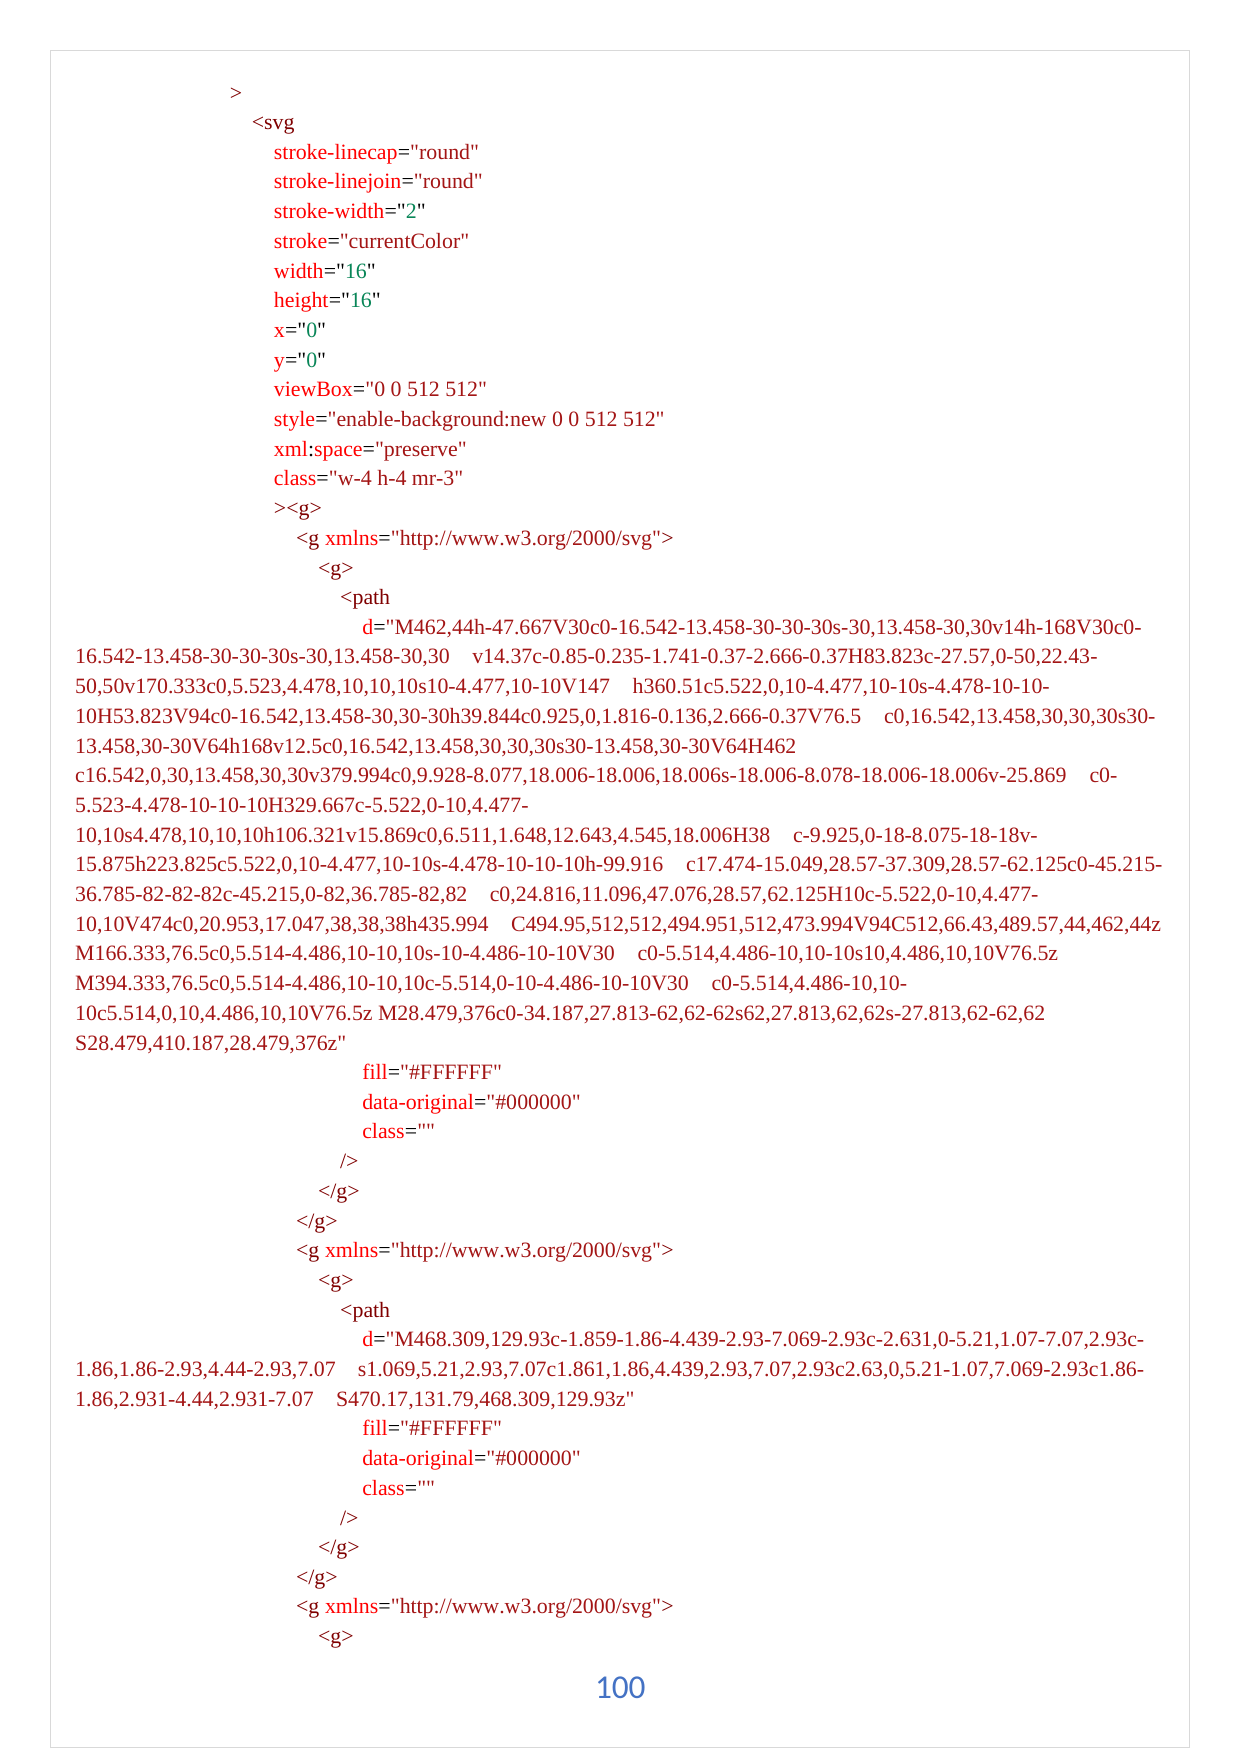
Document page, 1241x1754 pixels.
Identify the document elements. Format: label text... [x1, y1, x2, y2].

text <path [75, 580, 1165, 609]
text </g> [75, 1559, 1165, 1589]
text height="16" [75, 283, 1165, 312]
text </g> [75, 1203, 1165, 1233]
text xml:space="preserve" [75, 431, 1165, 461]
text <g xmlns="http://www.w3.org/2000/svg"> [75, 1589, 1165, 1619]
text stroke-linecap="round" [75, 134, 1165, 164]
text <g> [75, 1262, 1165, 1292]
text style="enable-background:new 0 0 512 512" [75, 402, 1165, 431]
text <g> [75, 550, 1165, 580]
text </g> [75, 1530, 1165, 1559]
text fill="#FFFFFF" [75, 1411, 1165, 1441]
text data-original="#000000" [75, 1441, 1165, 1470]
text x="0" [75, 312, 1165, 342]
text class="" [75, 1114, 1165, 1144]
text stroke-width="2" [75, 194, 1165, 223]
text data-original="#000000" [75, 1084, 1165, 1114]
text width="16" [75, 253, 1165, 283]
text <g xmlns="http://www.w3.org/2000/svg"> [75, 1233, 1165, 1262]
text stroke-linejoin="round" [75, 164, 1165, 194]
text y="0" [75, 342, 1165, 372]
text /> [75, 1144, 1165, 1173]
text <g xmlns="http://www.w3.org/2000/svg"> [75, 520, 1165, 550]
text viewBox="0 0 512 512" [75, 372, 1165, 402]
text > [75, 75, 1165, 105]
text fill="#FFFFFF" [75, 1055, 1165, 1084]
text </g> [75, 1173, 1165, 1203]
text /> [75, 1500, 1165, 1530]
text stroke="currentColor" [75, 223, 1165, 253]
text <path [75, 1292, 1165, 1322]
text d="M468.309,129.93c-1.859-1.86-4.439-2.93-7.069-2.93c-2.631,0-5.21,1.07-7.07,2.93c-1.86,1.86-2.93,4.44-2.93,7.07 s1.069,5.21,2.93,7.07c1.861,1.86,4.439,2.93,7.07,2.93c2.63,0,5.21-1.07,7.069-2.93c1.86-1.86,2.931-4.44,2.931-7.07 S470.17,131.79,468.309,129.93z" [75, 1322, 1165, 1411]
text class="" [75, 1470, 1165, 1500]
text ><g> [75, 491, 1165, 520]
text d="M462,44h-47.667V30c0-16.542-13.458-30-30-30s-30,13.458-30,30v14h-168V30c0-16.542-13.458-30-30-30s-30,13.458-30,30 v14.37c-0.85-0.235-1.741-0.37-2.666-0.37H83.823c-27.57,0-50,22.43-50,50v170.333c0,5.523,4.478,10,10,10s10-4.477,10-10V147 h360.51c5.522,0,10-4.477,10-10s-4.478-10-10-10H53.823V94c0-16.542,13.458-30,30-30h39.844c0.925,0,1.816-0.136,2.666-0.37V76.5 c0,16.542,13.458,30,30,30s30-13.458,30-30V64h168v12.5c0,16.542,13.458,30,30,30s30-13.458,30-30V64H462 c16.542,0,30,13.458,30,30v379.994c0,9.928-8.077,18.006-18.006,18.006s-18.006-8.078-18.006-18.006v-25.869 c0-5.523-4.478-10-10-10H329.667c-5.522,0-10,4.477-10,10s4.478,10,10,10h106.321v15.869c0,6.511,1.648,12.643,4.545,18.006H38 c-9.925,0-18-8.075-18-18v-15.875h223.825c5.522,0,10-4.477,10-10s-4.478-10-10-10h-99.916 c17.474-15.049,28.57-37.309,28.57-62.125c0-45.215-36.785-82-82-82c-45.215,0-82,36.785-82,82 c0,24.816,11.096,47.076,28.57,62.125H10c-5.522,0-10,4.477-10,10V474c0,20.953,17.047,38,38,38h435.994 C494.95,512,512,494.951,512,473.994V94C512,66.43,489.57,44,462,44z M166.333,76.5c0,5.514-4.486,10-10,10s-10-4.486-10-10V30 c0-5.514,4.486-10,10-10s10,4.486,10,10V76.5z M394.333,76.5c0,5.514-4.486,10-10,10c-5.514,0-10-4.486-10-10V30 c0-5.514,4.486-10,10-10c5.514,0,10,4.486,10,10V76.5z M28.479,376c0-34.187,27.813-62,62-62s62,27.813,62,62s-27.813,62-62,62 S28.479,410.187,28.479,376z" [75, 609, 1165, 1055]
text <g> [75, 1619, 1165, 1648]
text <svg [75, 105, 1165, 134]
text class="w-4 h-4 mr-3" [75, 461, 1165, 491]
